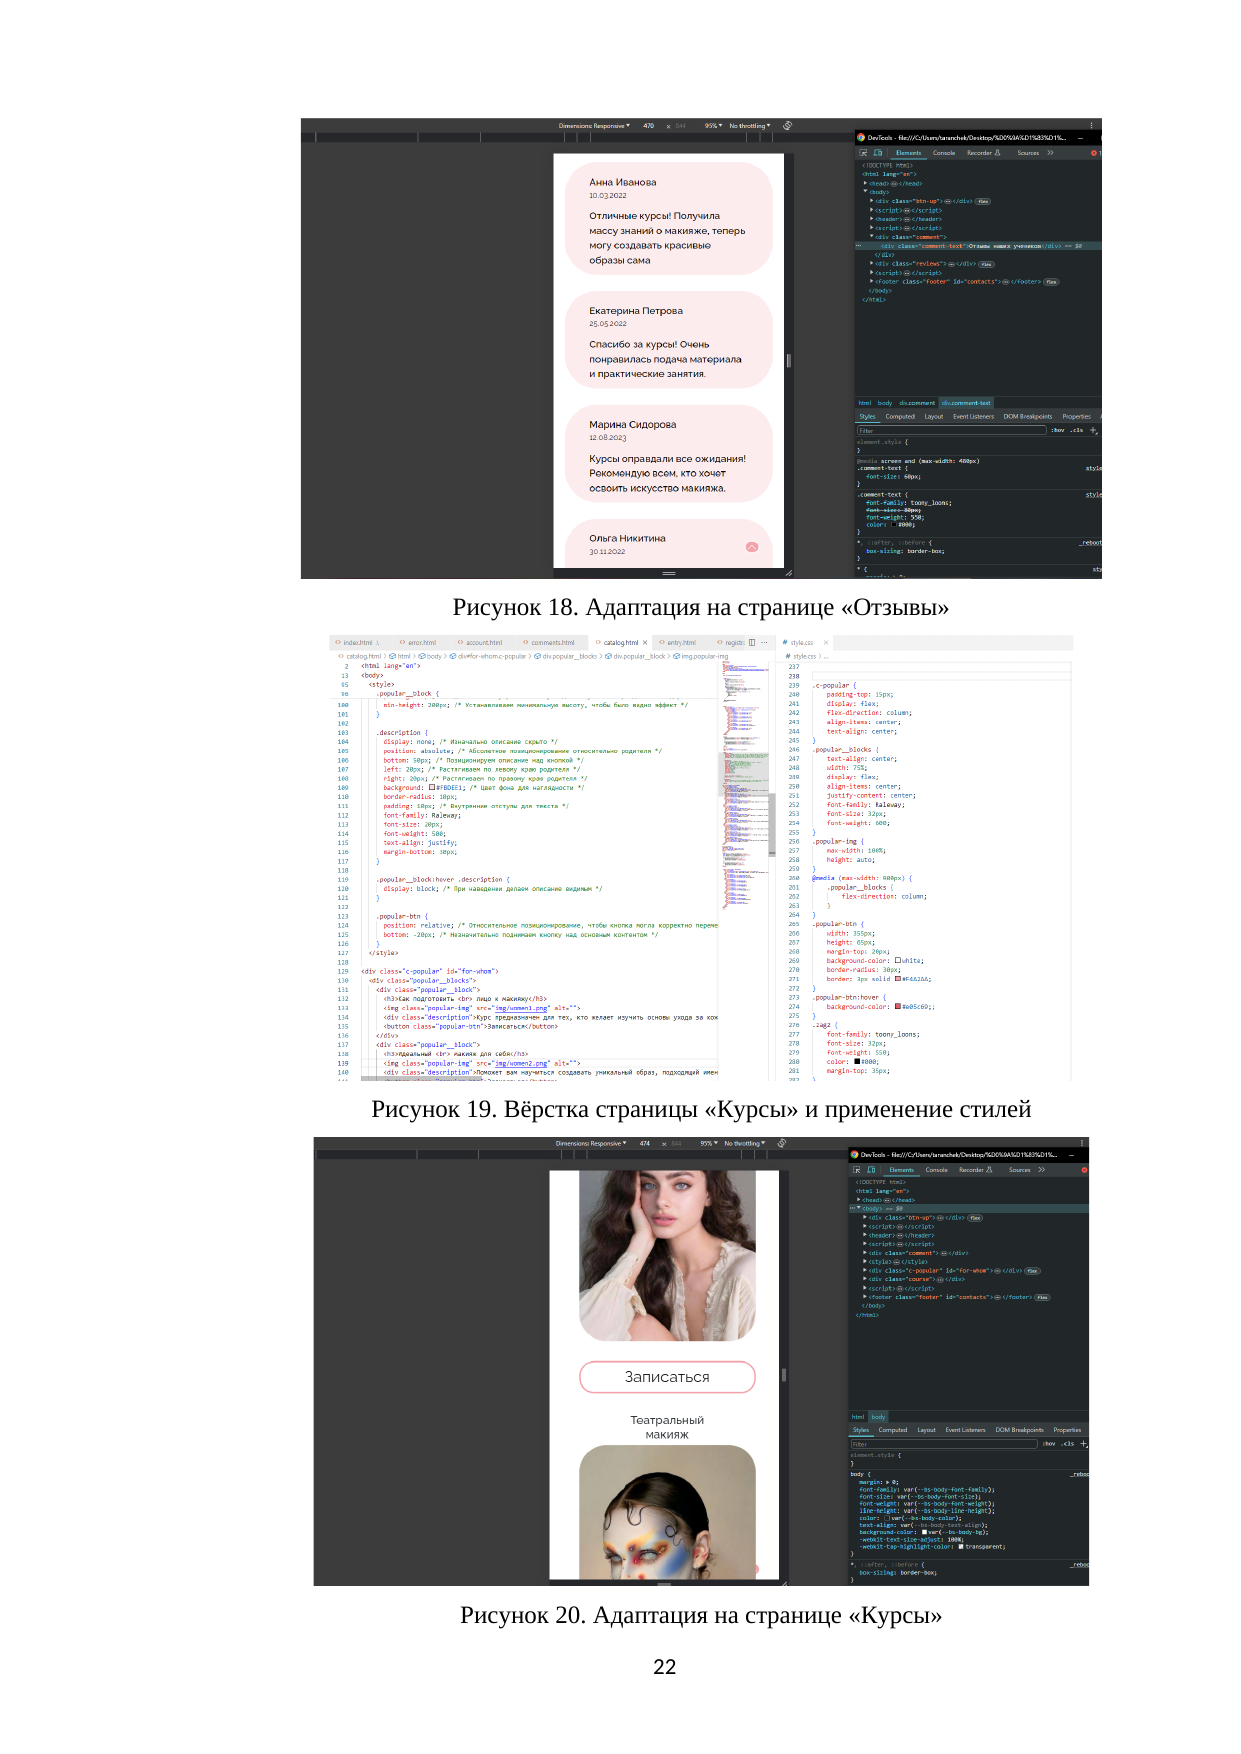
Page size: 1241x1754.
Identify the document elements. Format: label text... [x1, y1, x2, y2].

picture [329, 635, 1074, 1081]
text Рисунок 19. Вёрстка страницы «Курсы» и применение стилей [177, 1094, 1152, 1123]
text Рисунок 20. Адаптация на странице «Курсы» [177, 1600, 1152, 1628]
picture [313, 1137, 1090, 1586]
text Рисунок 18. Адаптация на странице «Отзывы» [177, 592, 1152, 621]
picture [300, 118, 1102, 579]
